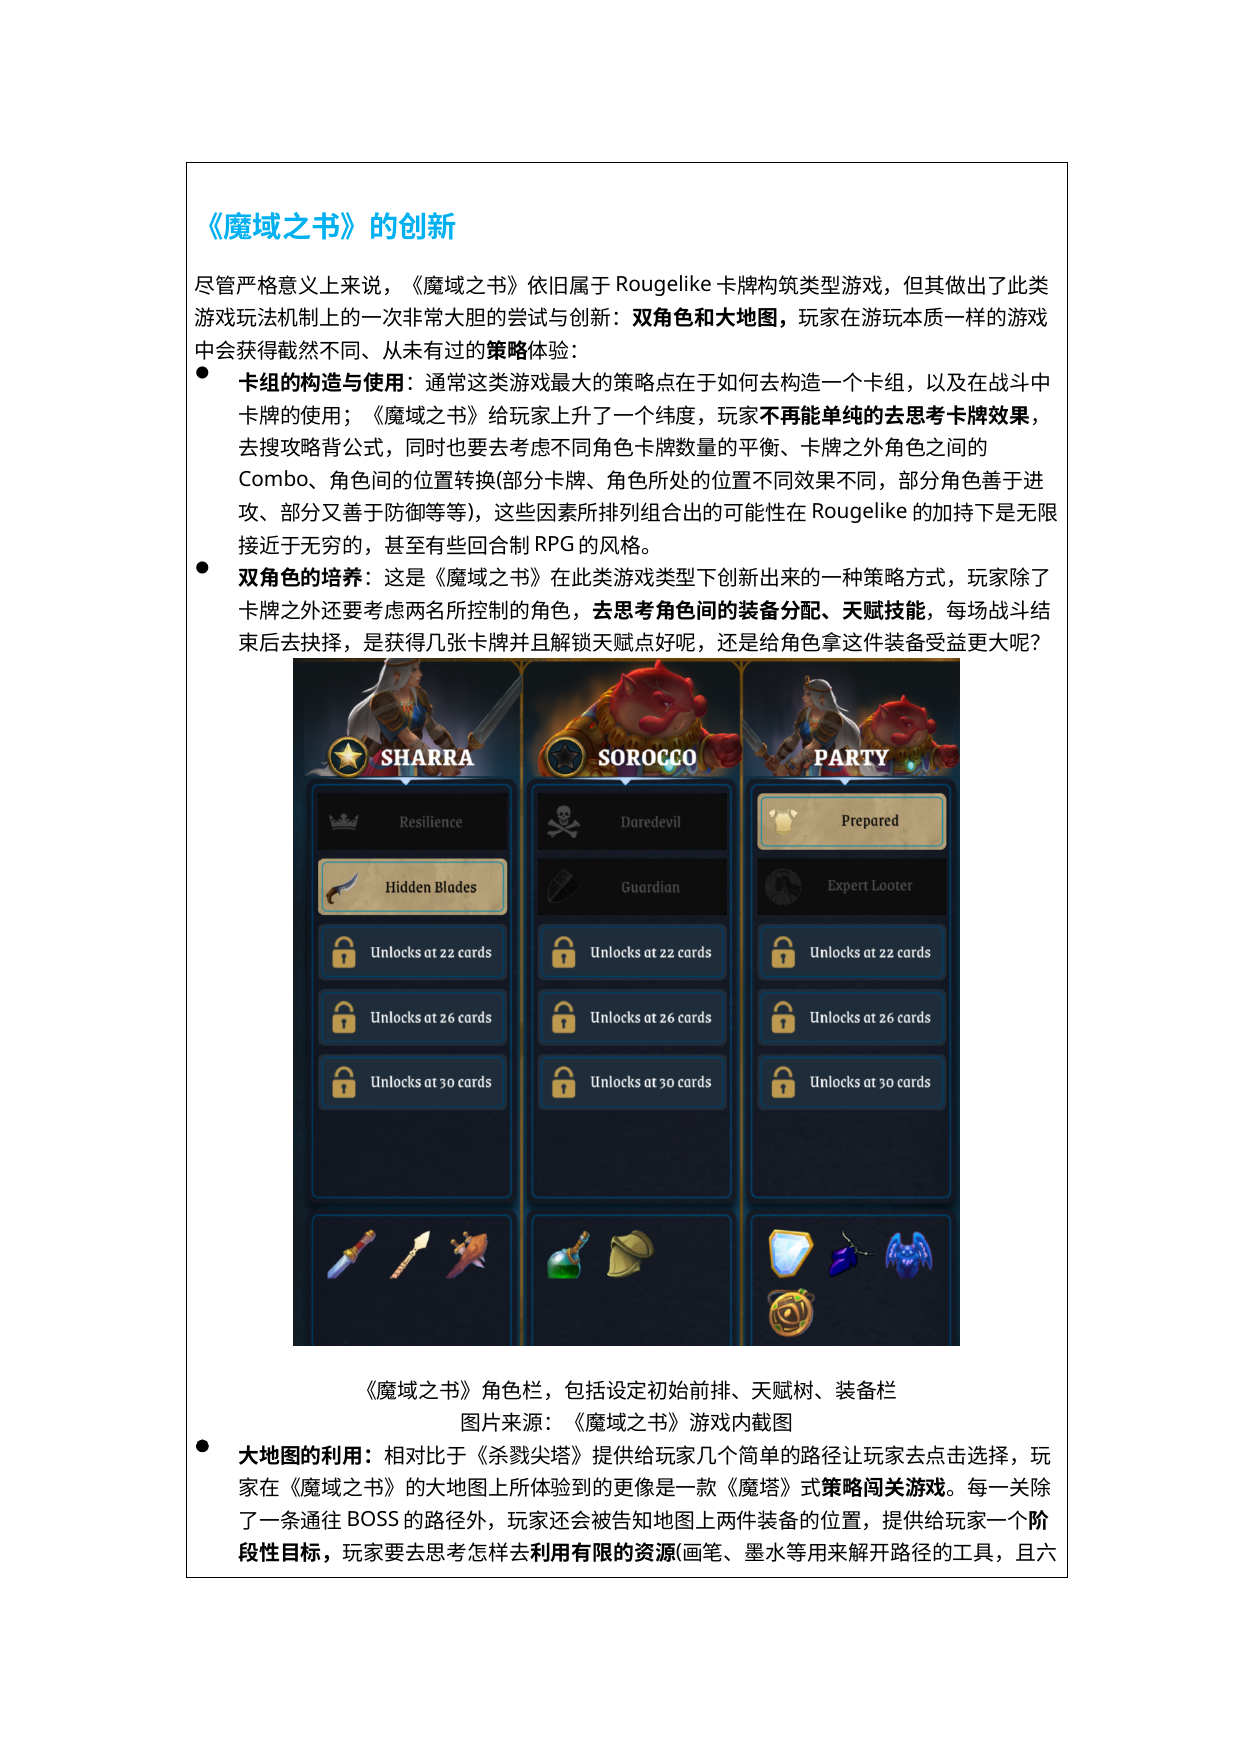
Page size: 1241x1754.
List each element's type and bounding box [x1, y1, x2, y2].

picture [293, 658, 960, 1346]
table_header [187, 163, 1067, 1577]
